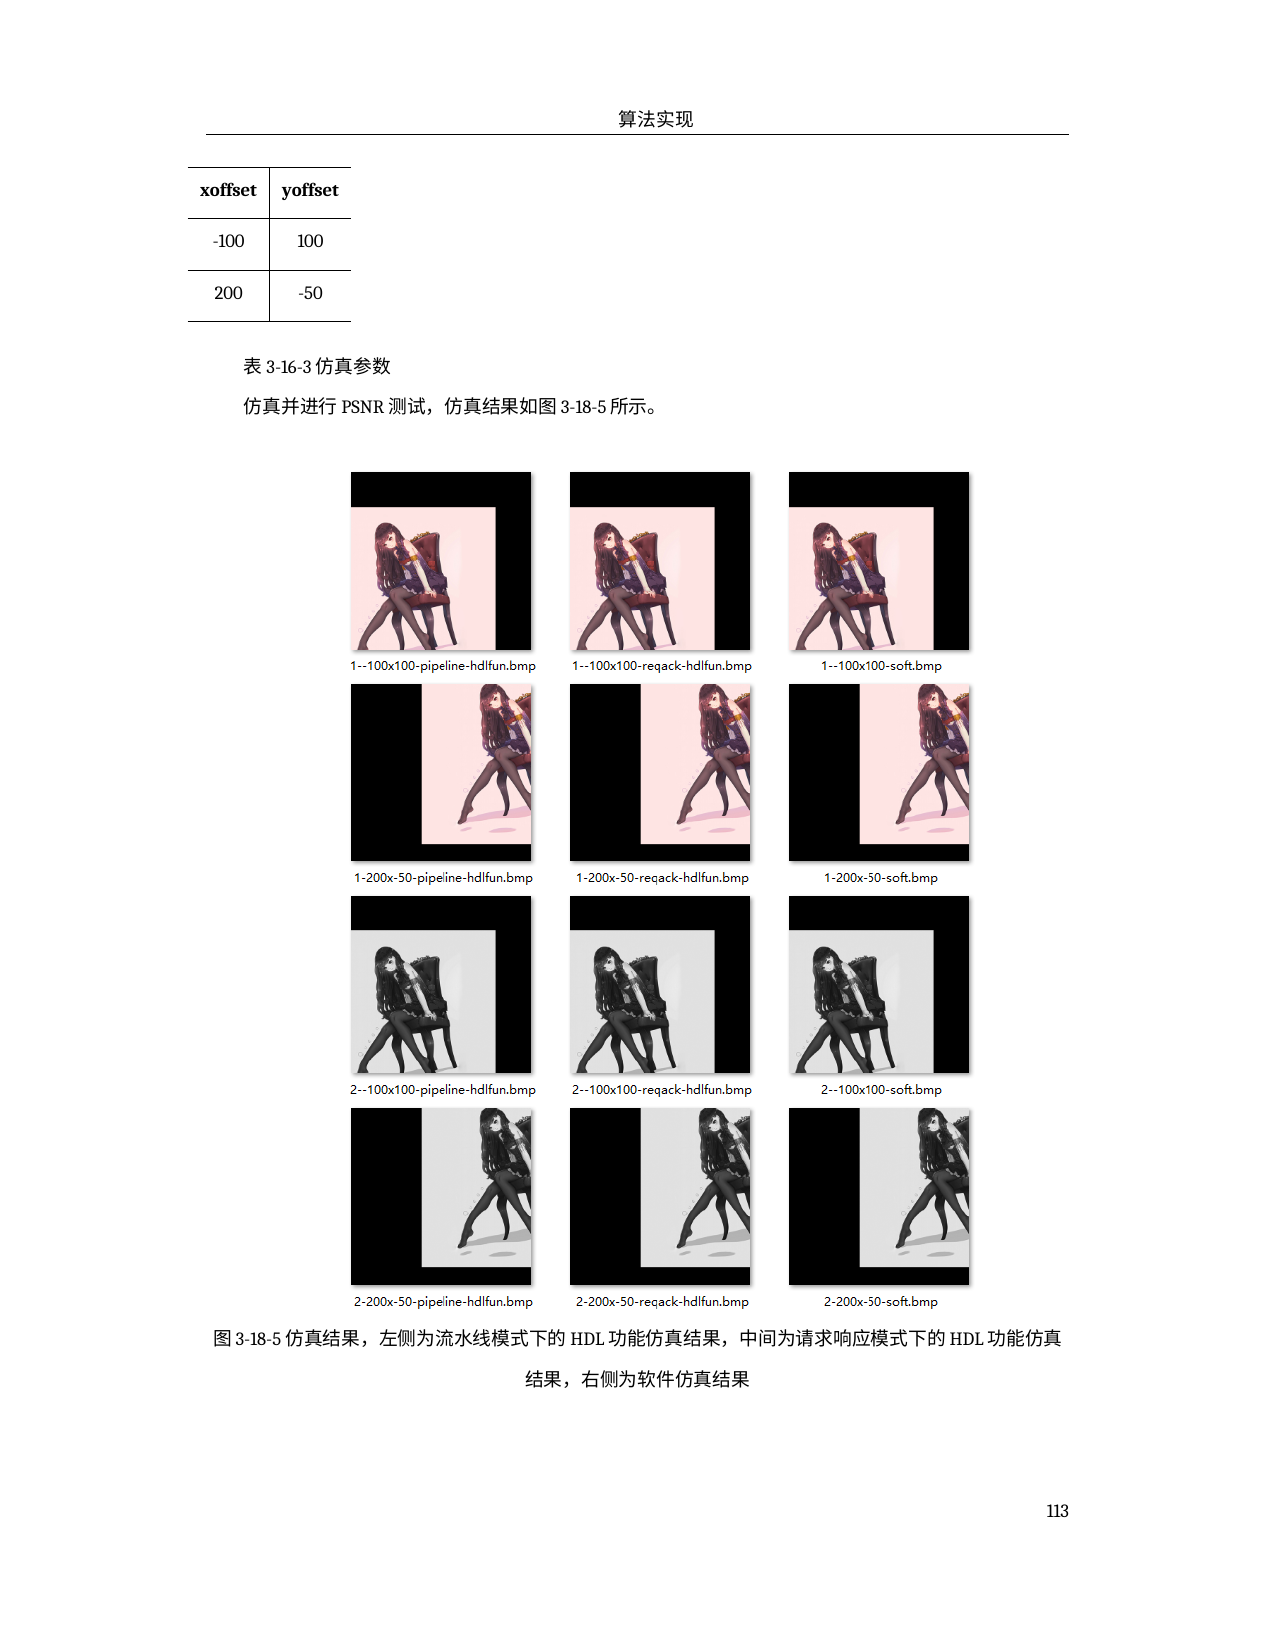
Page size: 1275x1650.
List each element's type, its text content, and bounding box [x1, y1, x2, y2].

text 表3-16-3 仿真参数 [206, 353, 1069, 379]
text 仿真并进行PSNR测试，仿真结果如图3-18-5所示。 [206, 392, 1069, 451]
table_cell -100 [188, 219, 269, 269]
table_cell 100 [270, 219, 351, 269]
table_cell 200 [188, 271, 269, 321]
table_cell -50 [270, 271, 351, 321]
picture [337, 461, 976, 1311]
table_header yoffset [270, 168, 351, 218]
table_header xoffset [188, 168, 269, 218]
